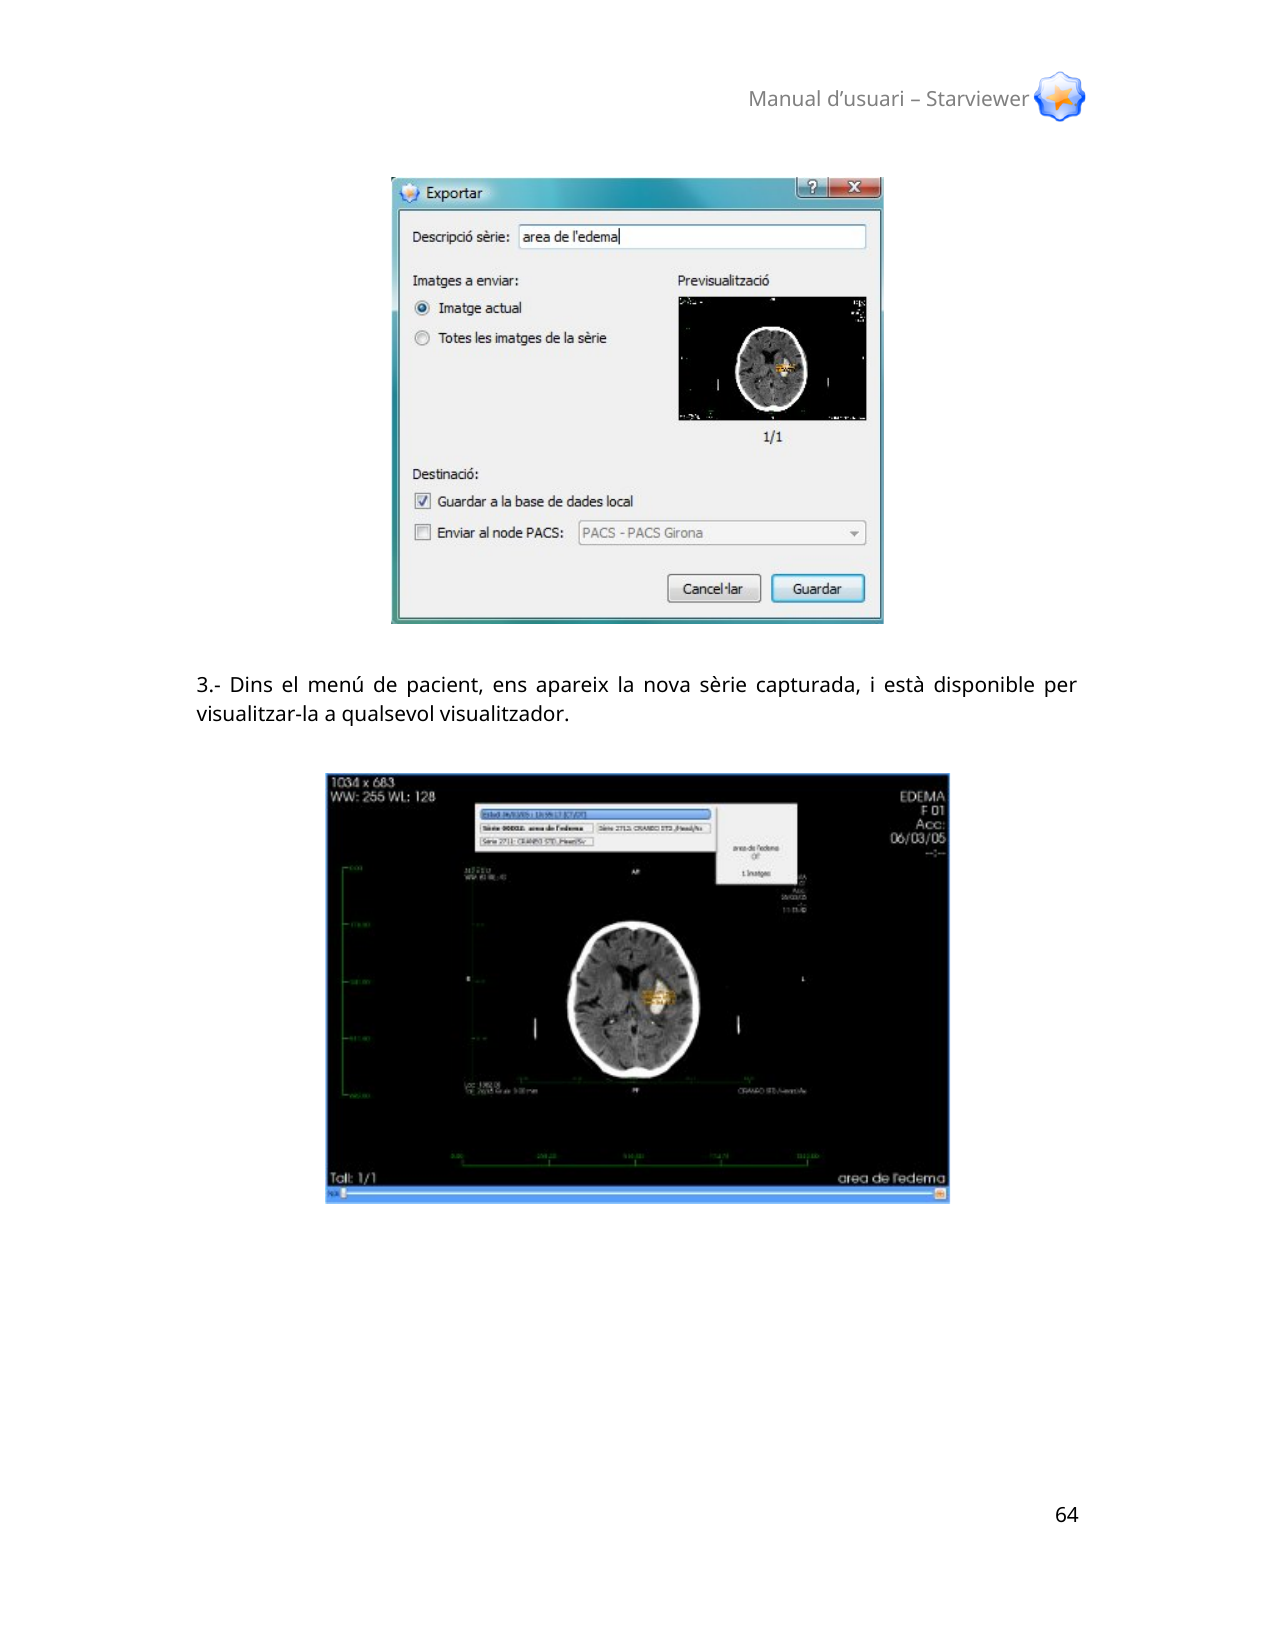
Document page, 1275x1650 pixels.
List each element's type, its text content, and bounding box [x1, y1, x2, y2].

picture [1033, 71, 1086, 122]
picture [325, 773, 951, 1204]
text 3.- Dins el menú de pacient, ens apareix la nova sèrie capturada, i està disponible per visualitzar-la a qualsevol visualitzador. [196, 670, 1078, 727]
picture [391, 177, 884, 624]
